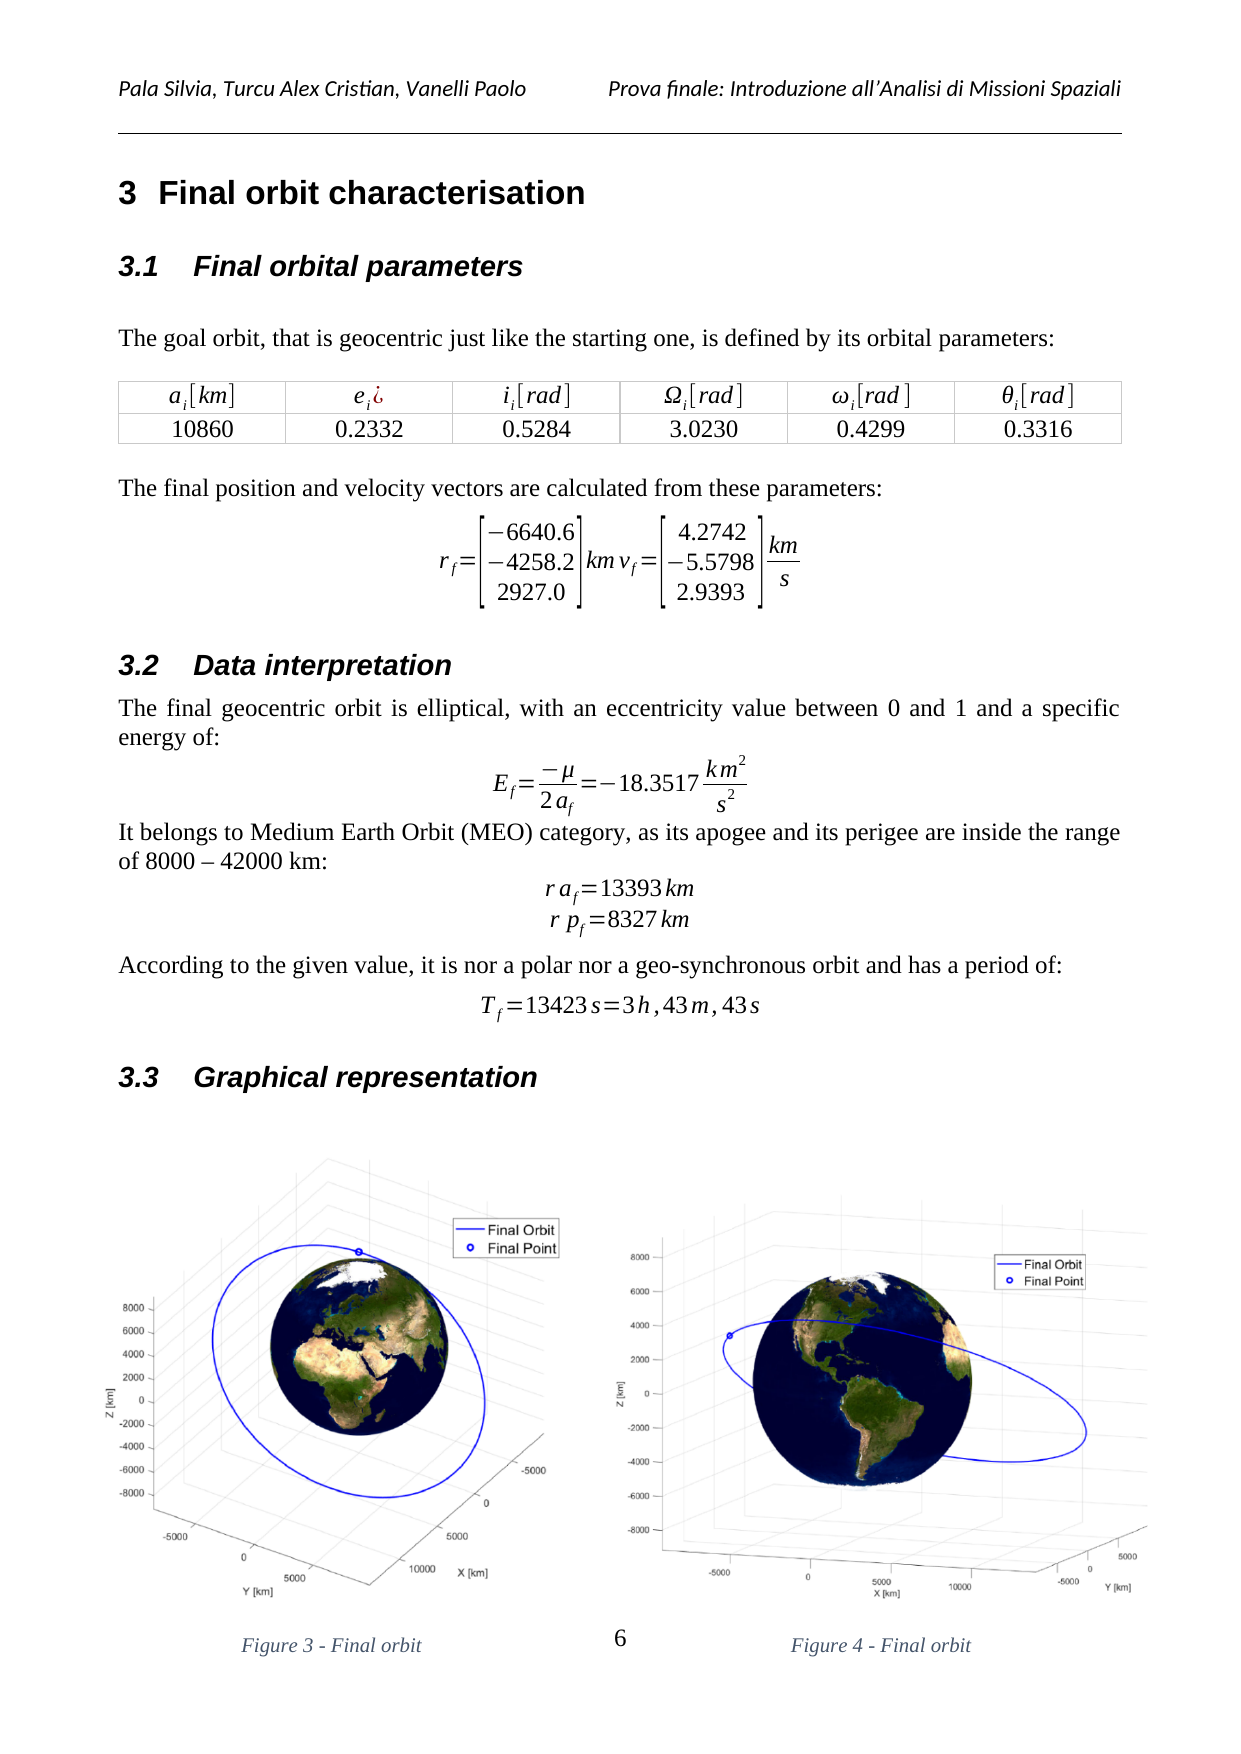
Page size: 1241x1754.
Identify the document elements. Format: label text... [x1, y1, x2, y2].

table_cell 0.4299 [788, 414, 954, 443]
table_cell 10860 [119, 414, 285, 443]
table_cell 0.5284 [453, 414, 619, 443]
picture [615, 1194, 1148, 1599]
table_cell 3.0230 [621, 414, 787, 443]
subtitle Final orbit characterisation [118, 173, 1122, 211]
table_cell 0.3316 [955, 414, 1121, 443]
table_header [286, 382, 452, 413]
text It belongs to Medium Earth Orbit (MEO) category, as its apogee and its perigee are inside the range of 8000 – 42000 km: [118, 817, 1122, 875]
table_header [119, 382, 285, 413]
table_header [955, 382, 1121, 413]
table_header [788, 382, 954, 413]
picture [104, 1157, 560, 1598]
text The final position and velocity vectors are calculated from these parameters: [118, 473, 1122, 502]
table_header [453, 382, 619, 413]
table_cell 0.2332 [286, 414, 452, 443]
subtitle Graphical representation [118, 1060, 1122, 1094]
subtitle Final orbital parameters [118, 249, 1122, 282]
subtitle Data interpretation [118, 647, 1122, 681]
table_header [621, 382, 787, 413]
text The final geocentric orbit is elliptical, with an eccentricity value between 0 and 1 and a specific energy of: [118, 693, 1122, 751]
text The goal orbit, that is geocentric just like the starting one, is defined by its orbital parameters: [118, 323, 1122, 352]
text According to the given value, it is nor a polar nor a geo-synchronous orbit and has a period of: [118, 950, 1122, 979]
